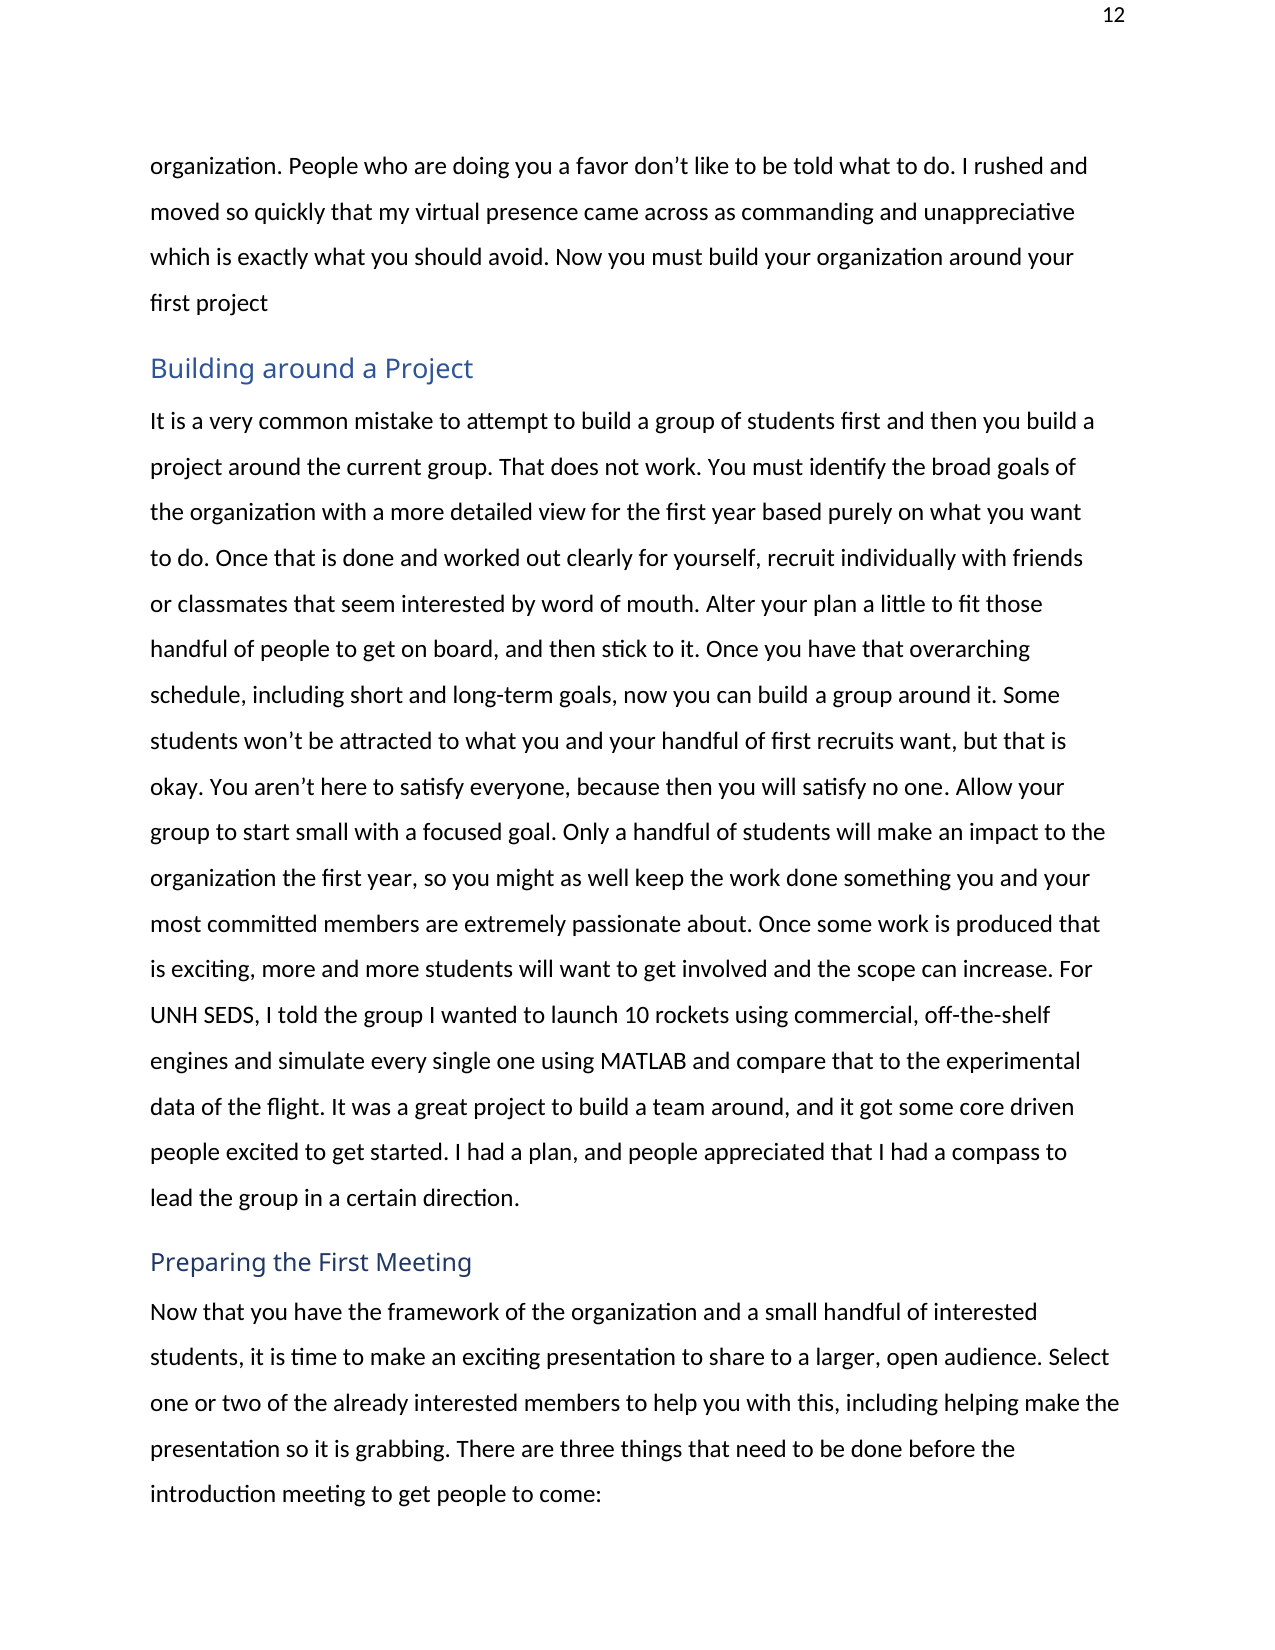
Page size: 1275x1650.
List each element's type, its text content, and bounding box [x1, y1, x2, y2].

subtitle Building around a Project [150, 349, 1125, 386]
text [150, 150, 1102, 318]
text Now that you have the framework of the organization and a small handful of interested students, it is time to make an exciting presentation to share to a larger, open audience. Select one or two of the already interested members to help you with this, including helping make the presentation so it is grabbing. There are three things that need to be done before the introduction meeting to get people to come: [150, 1296, 1125, 1509]
text It is a very common mistake to attempt to build a group of students first and then you build a project around the current group. That does not work. You must identify the broad goals of the organization with a more detailed view for the first year based purely on what you want to do. Once that is done and worked out clearly for yourself, recruit individually with friends or classmates that seem interested by word of mouth. Alter your plan a little to fit those handful of people to get on board, and then stick to it. Once you have that overarching schedule, including short and long-term goals, now you can build a group around it. Some students won’t be attracted to what you and your handful of first recruits want, but that is okay. You aren’t here to satisfy everyone, because then you will satisfy no one. Allow your group to start small with a focused goal. Only a handful of students will make an impact to the organization the first year, so you might as well keep the work done something you and your most committed members are extremely passionate about. Once some work is produced that is exciting, more and more students will want to get involved and the scope can increase. For UNH SEDS, I told the group I wanted to launch 10 rockets using commercial, off-the-shelf engines and simulate every single one using MATLAB and compare that to the experimental data of the flight. It was a great project to build a team around, and it got some core driven people excited to get started. I had a plan, and people appreciated that I had a compass to lead the group in a certain direction. [150, 405, 1108, 1213]
subtitle Preparing the First Meeting [150, 1245, 1125, 1279]
